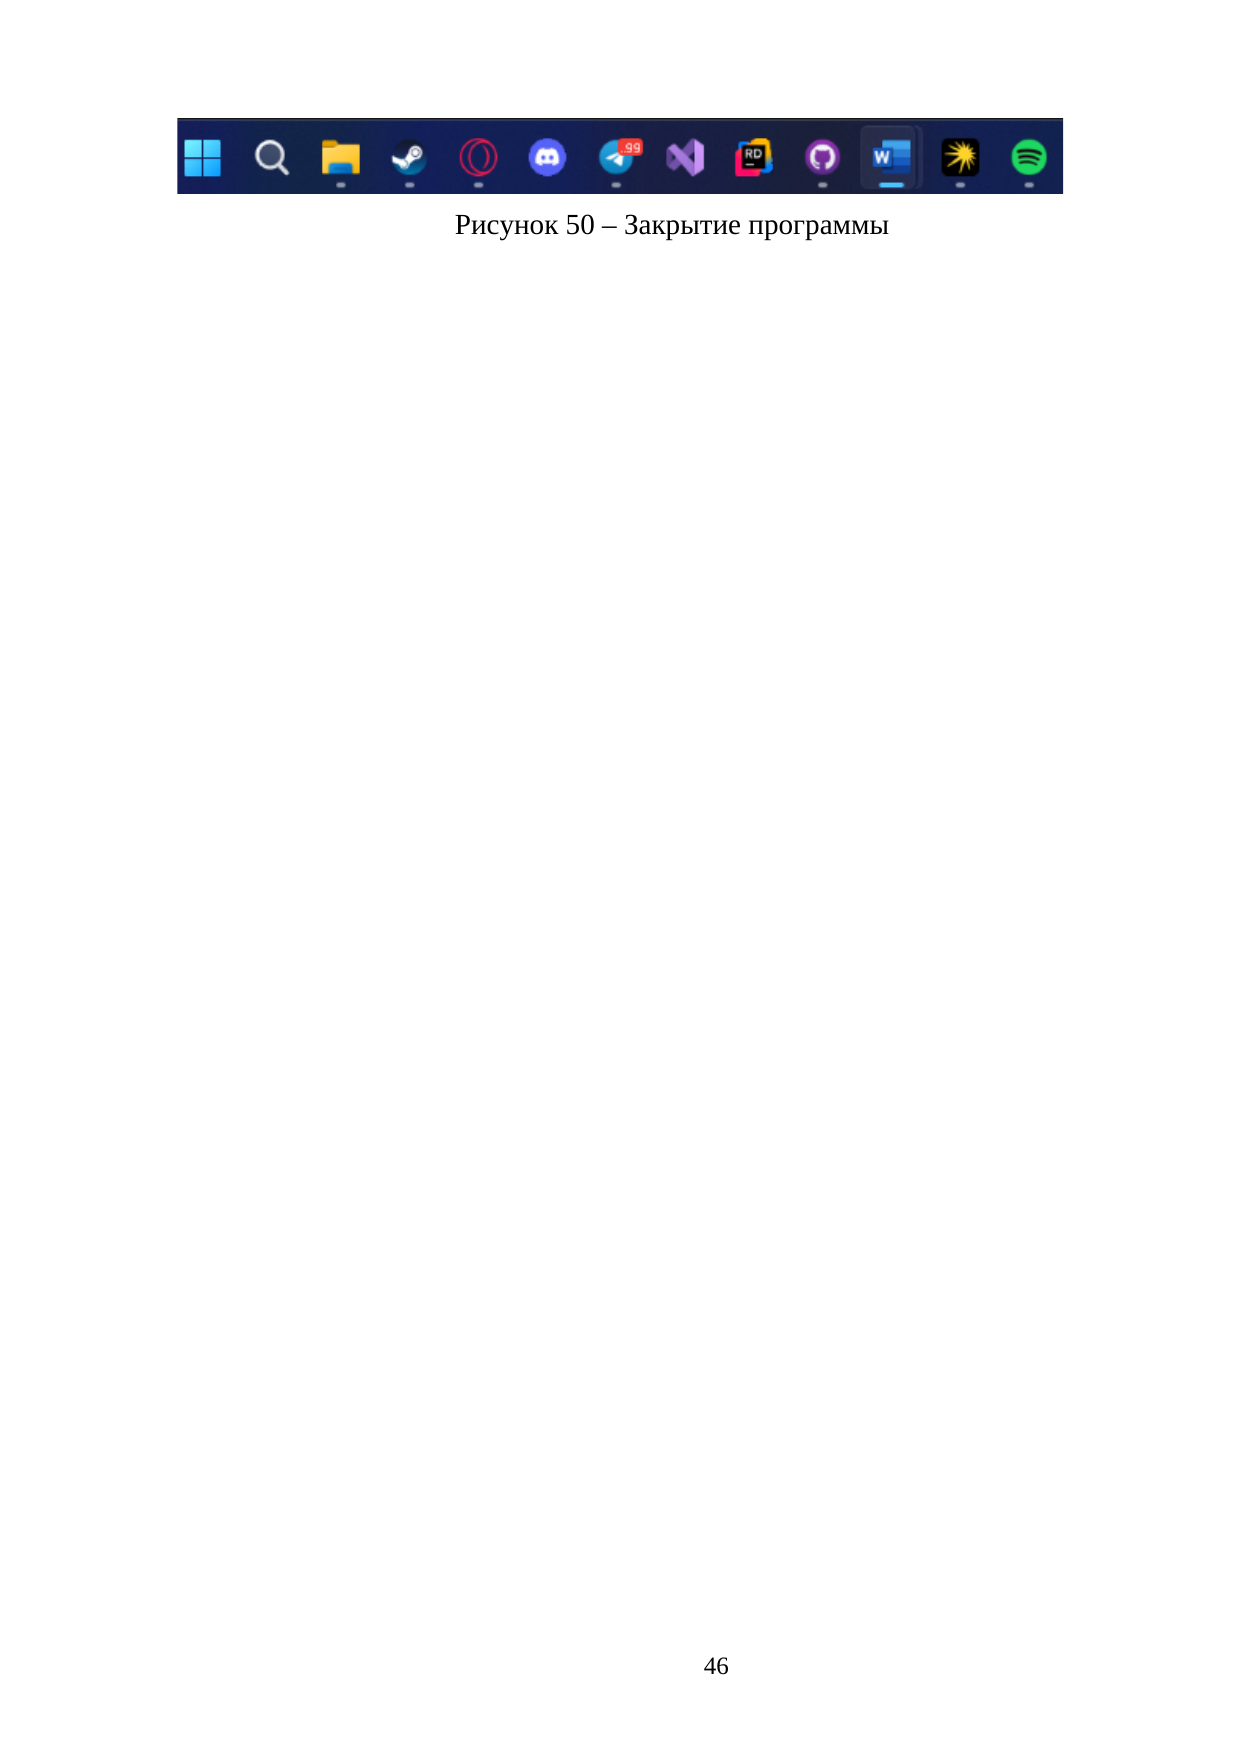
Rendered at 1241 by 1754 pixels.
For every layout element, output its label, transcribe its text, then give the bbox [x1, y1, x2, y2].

picture [177, 118, 1064, 194]
text Рисунок 50 – Закрытие программы [177, 207, 1167, 241]
